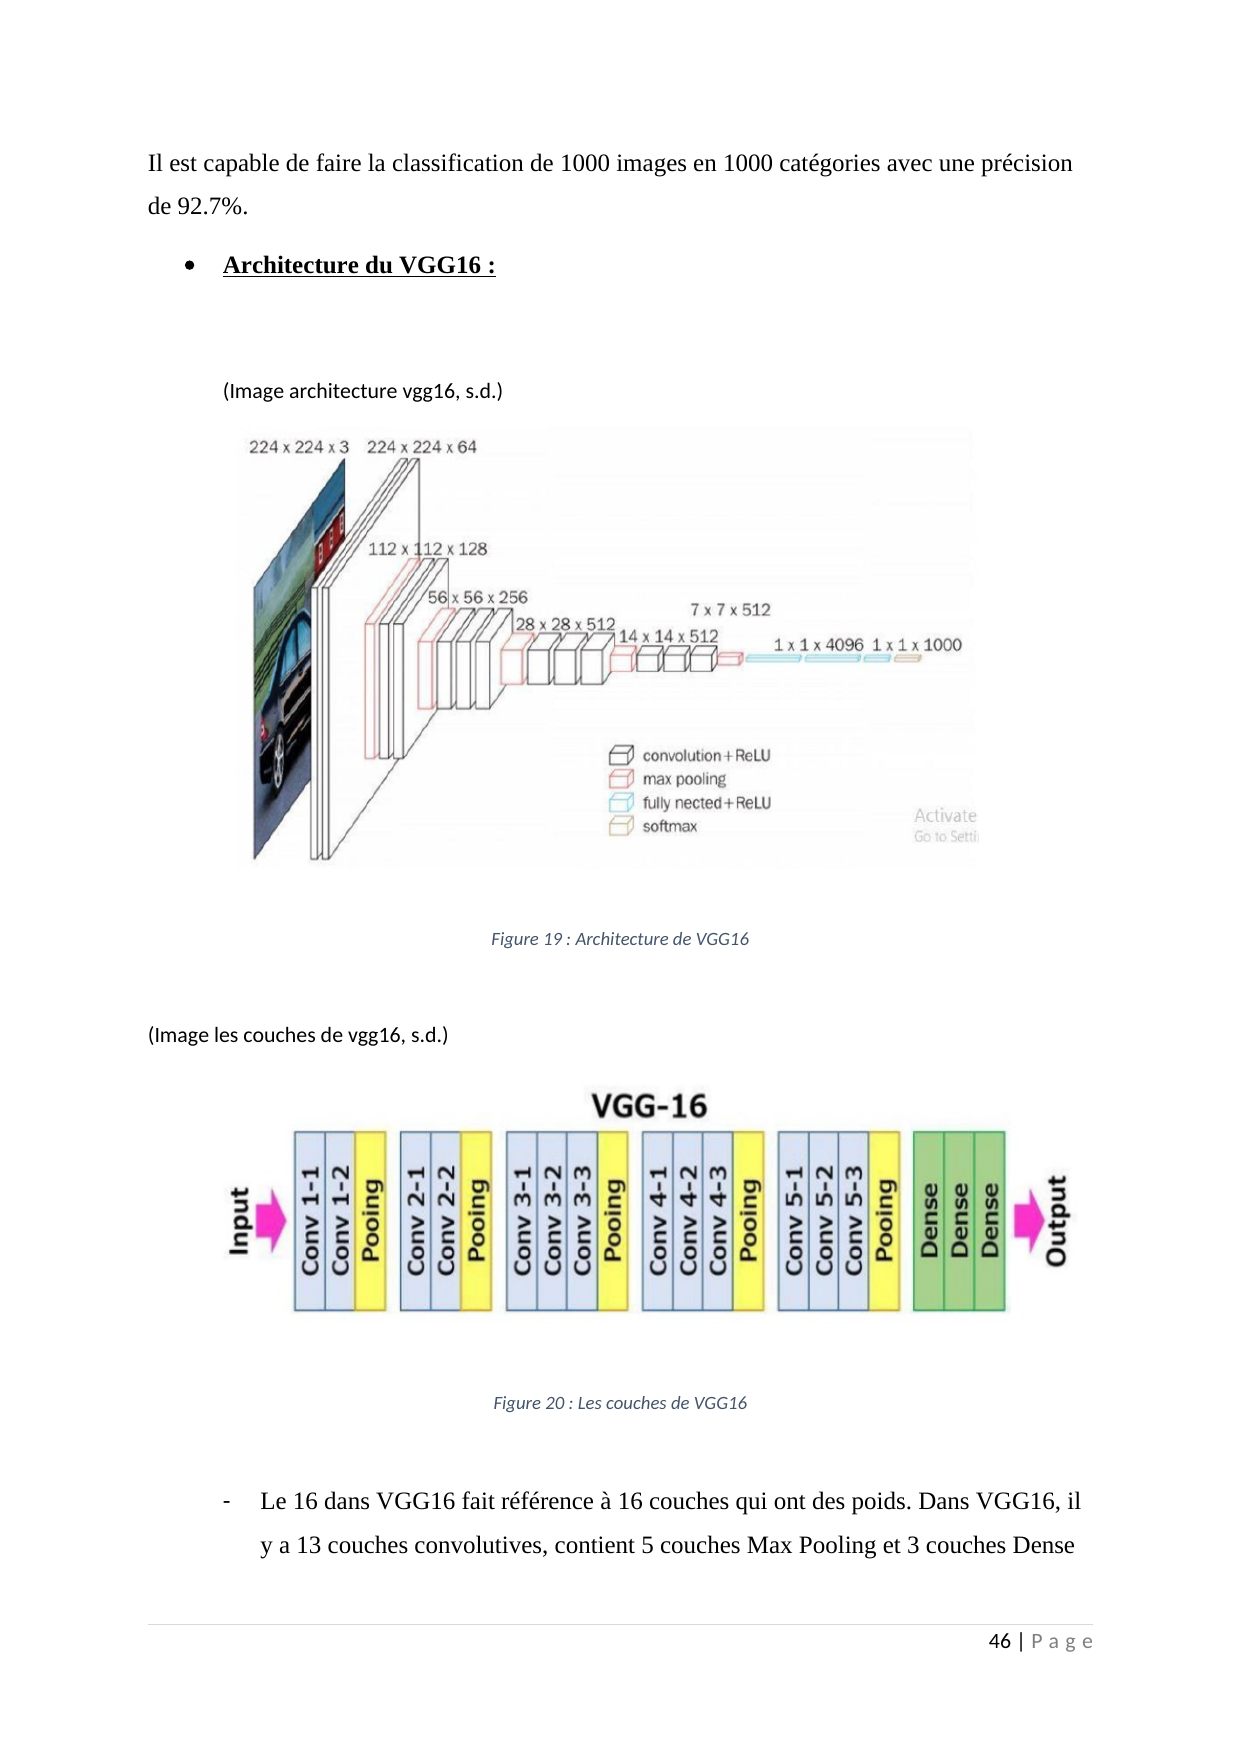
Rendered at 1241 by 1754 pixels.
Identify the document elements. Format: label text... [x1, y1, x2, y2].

text Il est capable de faire la classification de 1000 images en 1000 catégories avec une précision de 92.7%. [148, 148, 1093, 219]
picture [221, 1071, 1090, 1368]
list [223, 1485, 1093, 1558]
picture [222, 416, 1013, 898]
list Architecture du VGG16 : [185, 251, 1093, 279]
